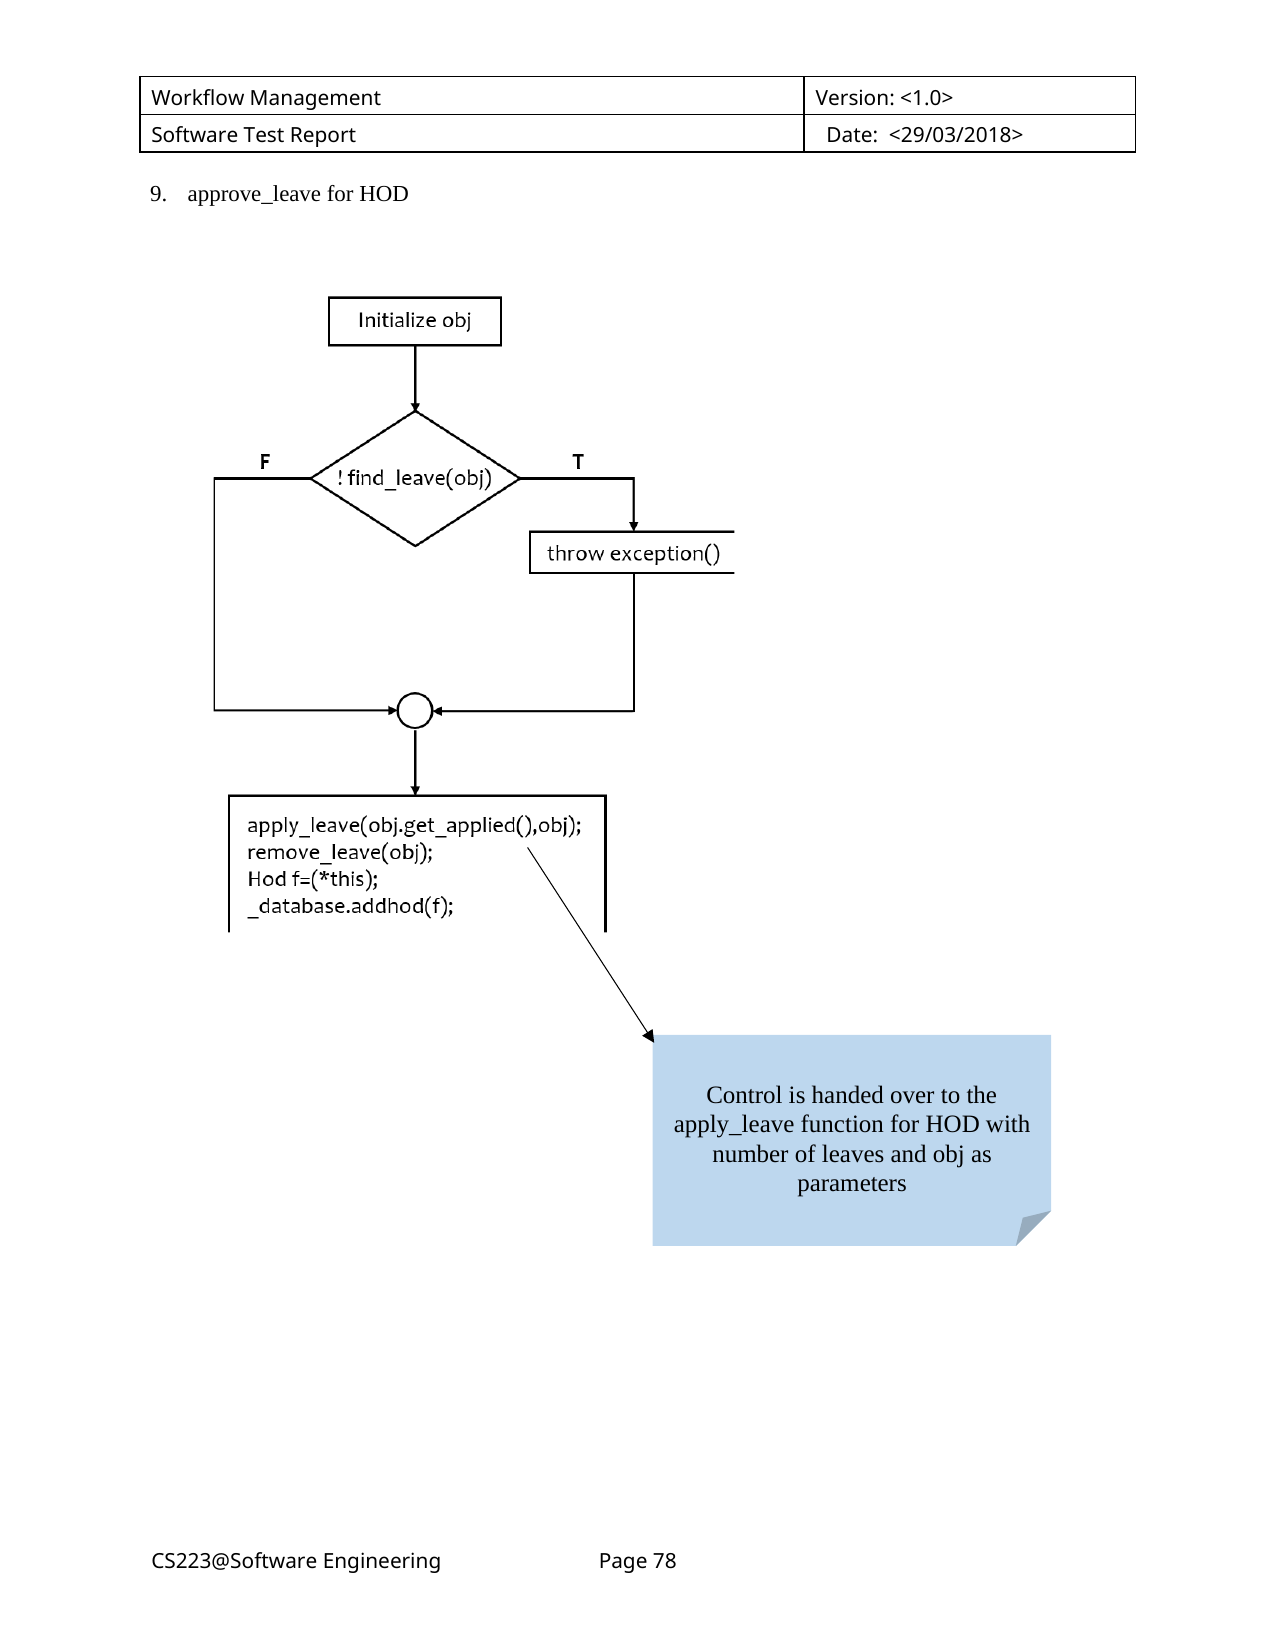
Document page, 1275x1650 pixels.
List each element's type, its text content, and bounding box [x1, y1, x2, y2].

picture [212, 296, 734, 931]
list approve_leave for HOD [150, 181, 1125, 207]
